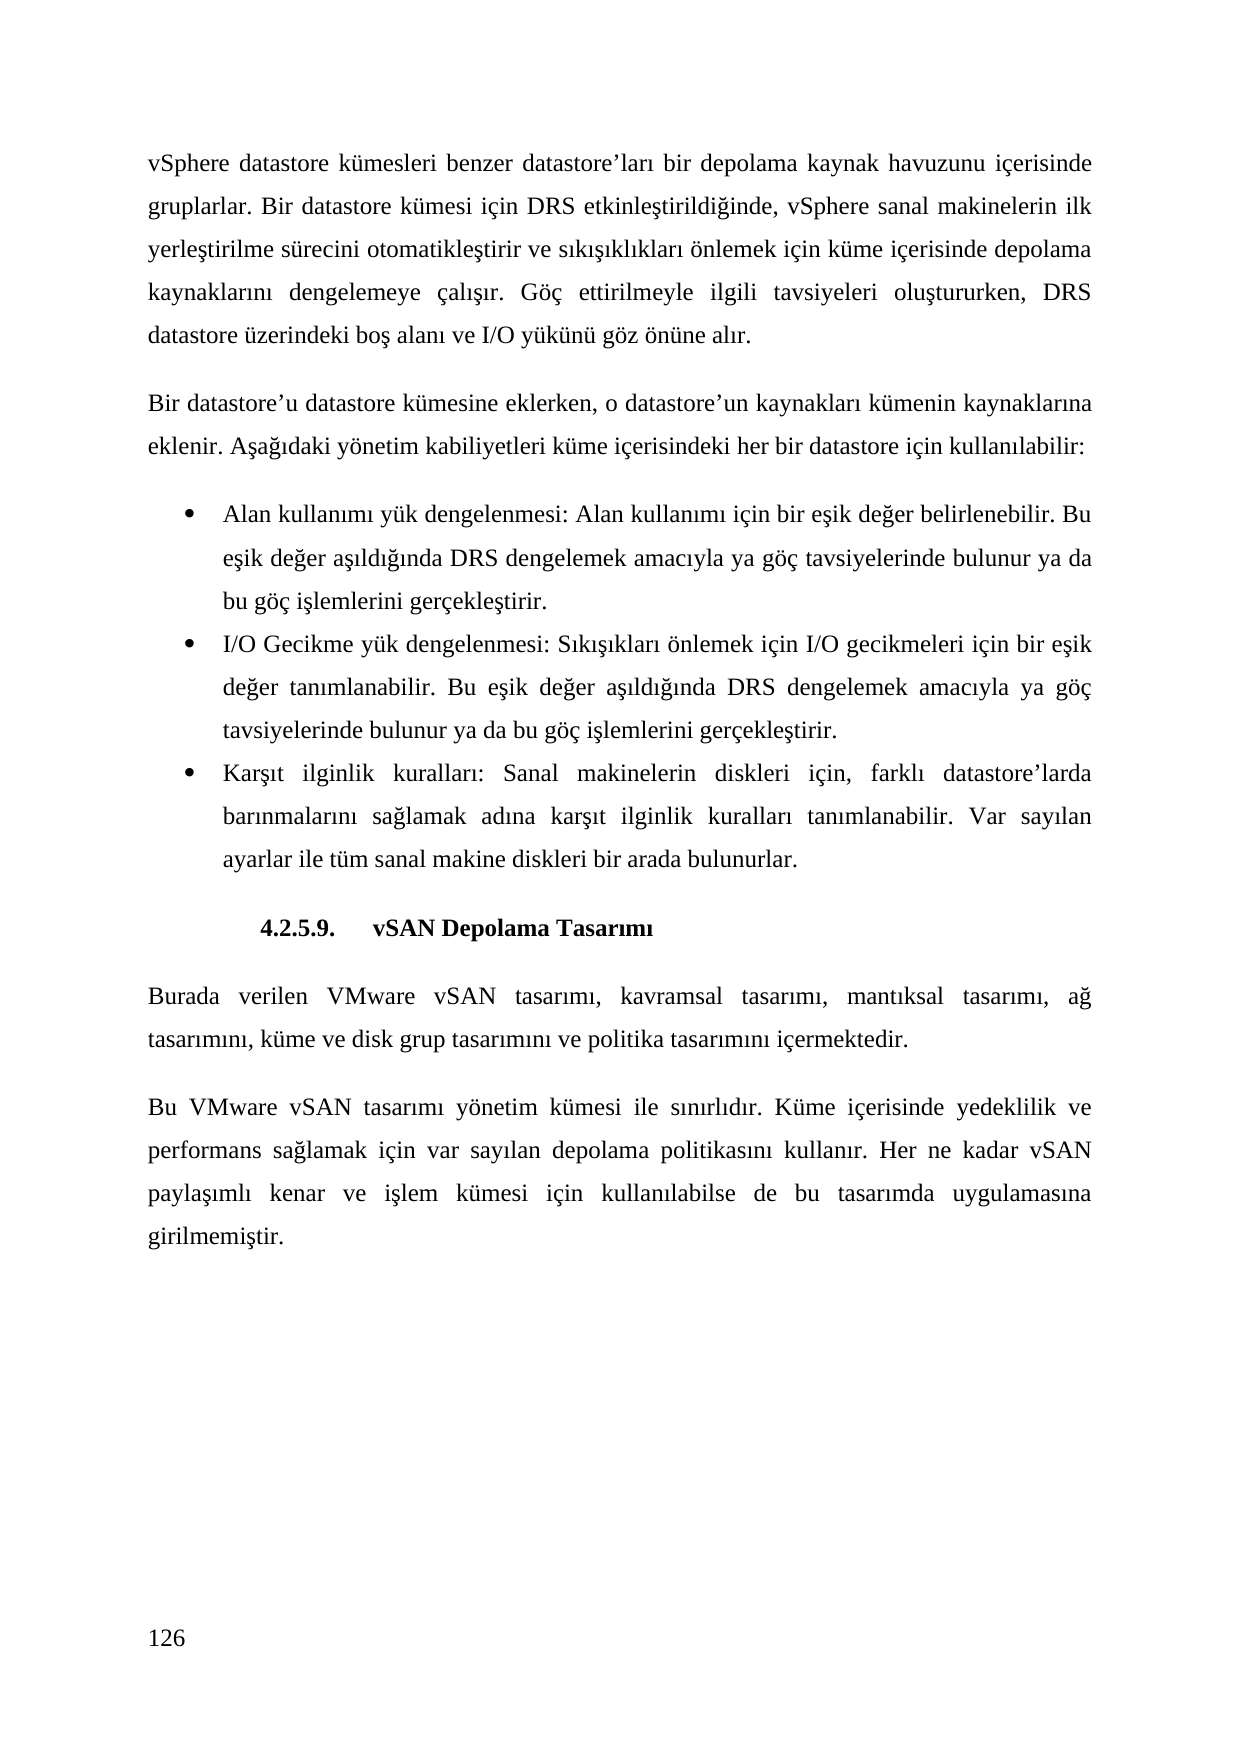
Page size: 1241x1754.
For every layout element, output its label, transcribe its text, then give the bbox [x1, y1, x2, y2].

text Bu VMware vSAN tasarımı yönetim kümesi ile sınırlıdır. Küme içerisinde yedeklilik ve performans sağlamak için var sayılan depolama politikasını kullanır. Her ne kadar vSAN paylaşımlı kenar ve işlem kümesi için kullanılabilse de bu tasarımda uygulamasına girilmemiştir. [148, 1092, 1093, 1250]
list I/O Gecikme yük dengelenmesi: Sıkışıkları önlemek için I/O gecikmeleri için bir eşik değer tanımlanabilir. Bu eşik değer aşıldığında DRS dengelemek amacıyla ya göç tavsiyelerinde bulunur ya da bu göç işlemlerini gerçekleştirir. [185, 629, 1093, 744]
text vSphere datastore kümesleri benzer datastore’ları bir depolama kaynak havuzunu içerisinde gruplarlar. Bir datastore kümesi için DRS etkinleştirildiğinde, vSphere sanal makinelerin ilk yerleştirilme sürecini otomatikleştirir ve sıkışıklıkları önlemek için küme içerisinde depolama kaynaklarını dengelemeye çalışır. Göç ettirilmeyle ilgili tavsiyeleri oluştururken, DRS datastore üzerindeki boş alanı ve I/O yükünü göz önüne alır. [148, 148, 1093, 349]
list Karşıt ilginlik kuralları: Sanal makinelerin diskleri için, farklı datastore’larda barınmalarını sağlamak adına karşıt ilginlik kuralları tanımlanabilir. Var sayılan ayarlar ile tüm sanal makine diskleri bir arada bulunurlar. [185, 758, 1093, 873]
text Burada verilen VMware vSAN tasarımı, kavramsal tasarımı, mantıksal tasarımı, ağ tasarımını, küme ve disk grup tasarımını ve politika tasarımını içermektedir. [148, 981, 1093, 1053]
list Alan kullanımı yük dengelenmesi: Alan kullanımı için bir eşik değer belirlenebilir. Bu eşik değer aşıldığında DRS dengelemek amacıyla ya göç tavsiyelerinde bulunur ya da bu göç işlemlerini gerçekleştirir. [185, 499, 1093, 614]
list vSAN Depolama Tasarımı [260, 913, 1093, 941]
text Bir datastore’u datastore kümesine eklerken, o datastore’un kaynakları kümenin kaynaklarına eklenir. Aşağıdaki yönetim kabiliyetleri küme içerisindeki her bir datastore için kullanılabilir: [148, 388, 1093, 460]
